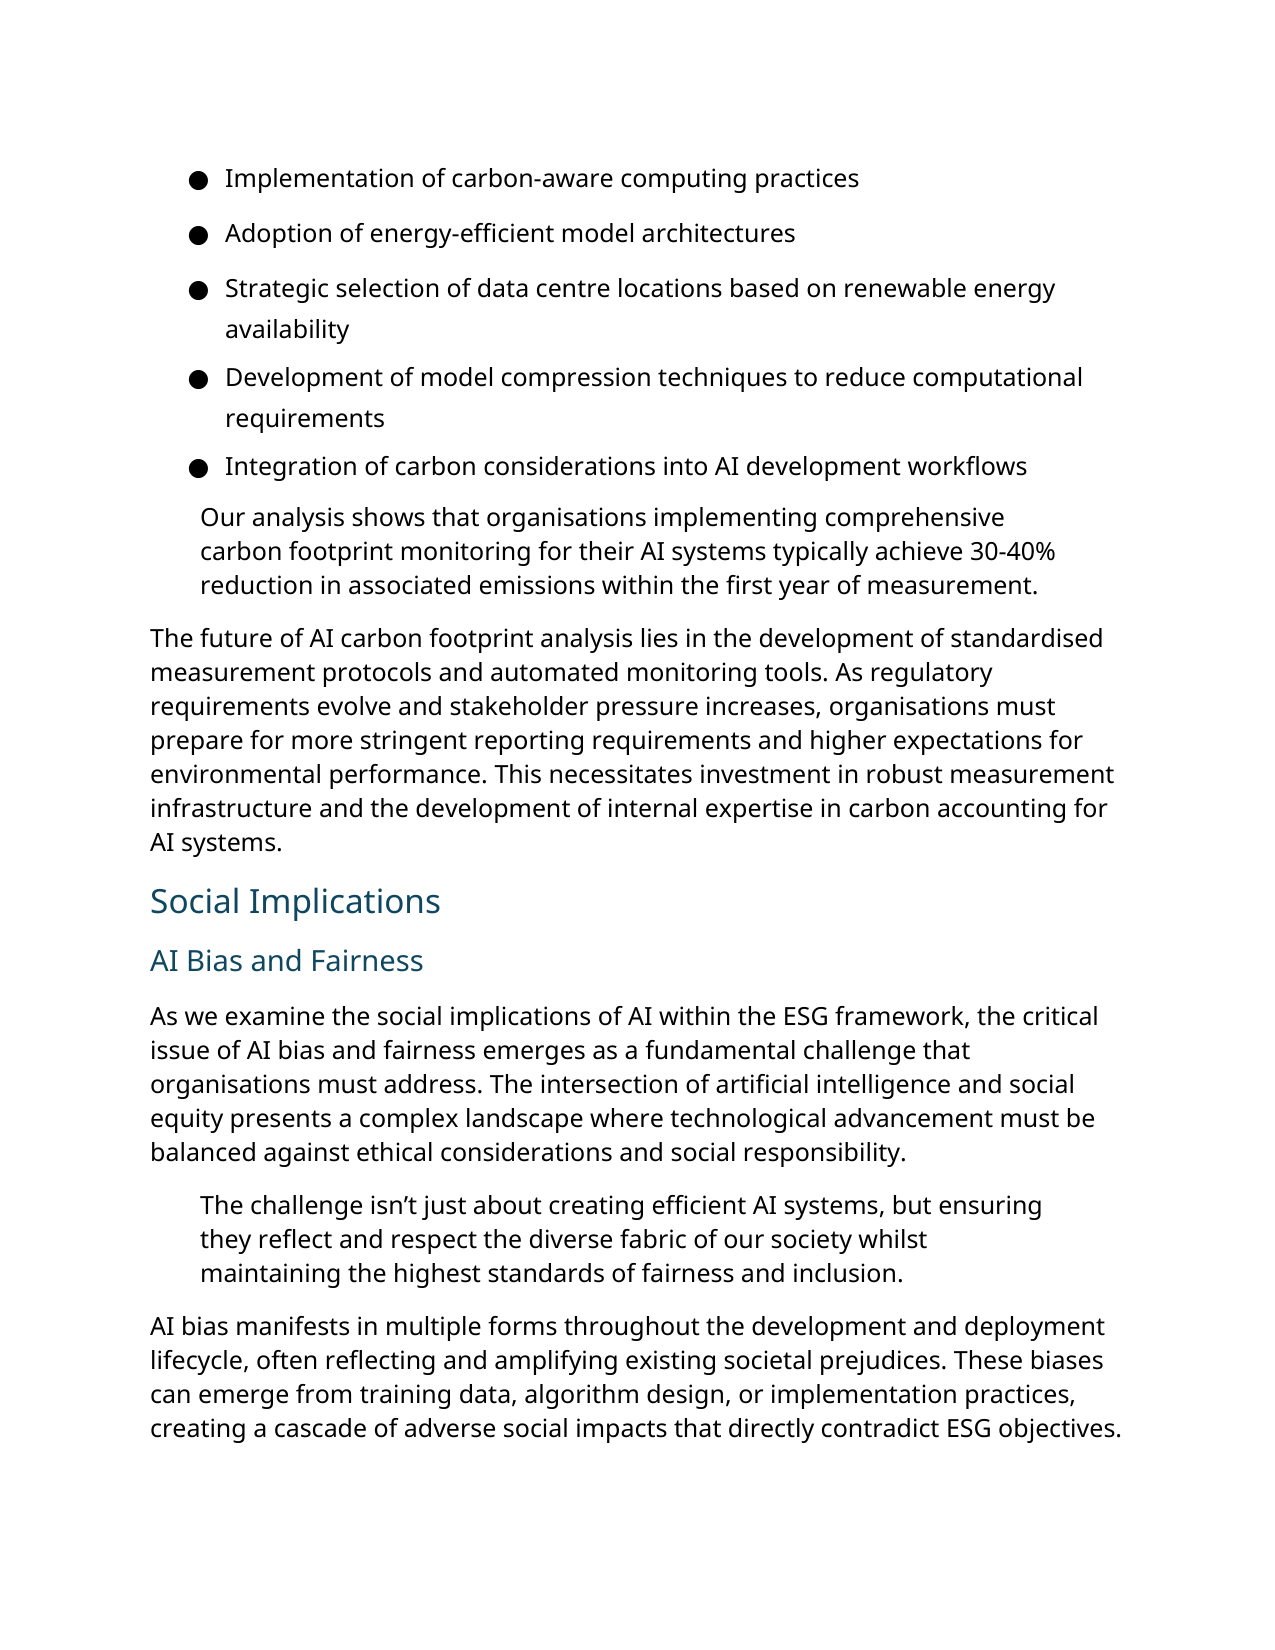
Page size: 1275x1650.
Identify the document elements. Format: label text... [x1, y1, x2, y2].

list Strategic selection of data centre locations based on renewable energy availability [187, 260, 1125, 345]
list Adoption of energy-efficient model architectures [187, 205, 1125, 256]
text Our analysis shows that organisations implementing comprehensive carbon footprint monitoring for their AI systems typically achieve 30-40% reduction in associated emissions within the first year of measurement. [200, 500, 1075, 602]
text As we examine the social implications of AI within the ESG framework, the critical issue of AI bias and fairness emerges as a fundamental challenge that organisations must address. The intersection of artificial intelligence and social equity presents a complex landscape where technological advancement must be balanced against ethical considerations and social responsibility. [150, 998, 1125, 1169]
subtitle AI Bias and Fairness [150, 940, 1125, 980]
text AI bias manifests in multiple forms throughout the development and deployment lifecycle, often reflecting and amplifying existing societal prejudices. These biases can emerge from training data, algorithm design, or implementation practices, creating a cascade of adverse social impacts that directly contradict ESG objectives. [150, 1308, 1125, 1445]
text The challenge isn’t just about creating efficient AI systems, but ensuring they reflect and respect the diverse fabric of our society whilst maintaining the highest standards of fairness and inclusion. [200, 1187, 1075, 1290]
subtitle Social Implications [150, 878, 1125, 923]
list Implementation of carbon-aware computing practices [187, 150, 1125, 201]
list Development of model compression techniques to reduce computational requirements [187, 349, 1125, 434]
list Integration of carbon considerations into AI development workflows [187, 438, 1125, 489]
text The future of AI carbon footprint analysis lies in the development of standardised measurement protocols and automated monitoring tools. As regulatory requirements evolve and stakeholder pressure increases, organisations must prepare for more stringent reporting requirements and higher expectations for environmental performance. This necessitates investment in robust measurement infrastructure and the development of internal expertise in carbon accounting for AI systems. [150, 621, 1125, 859]
